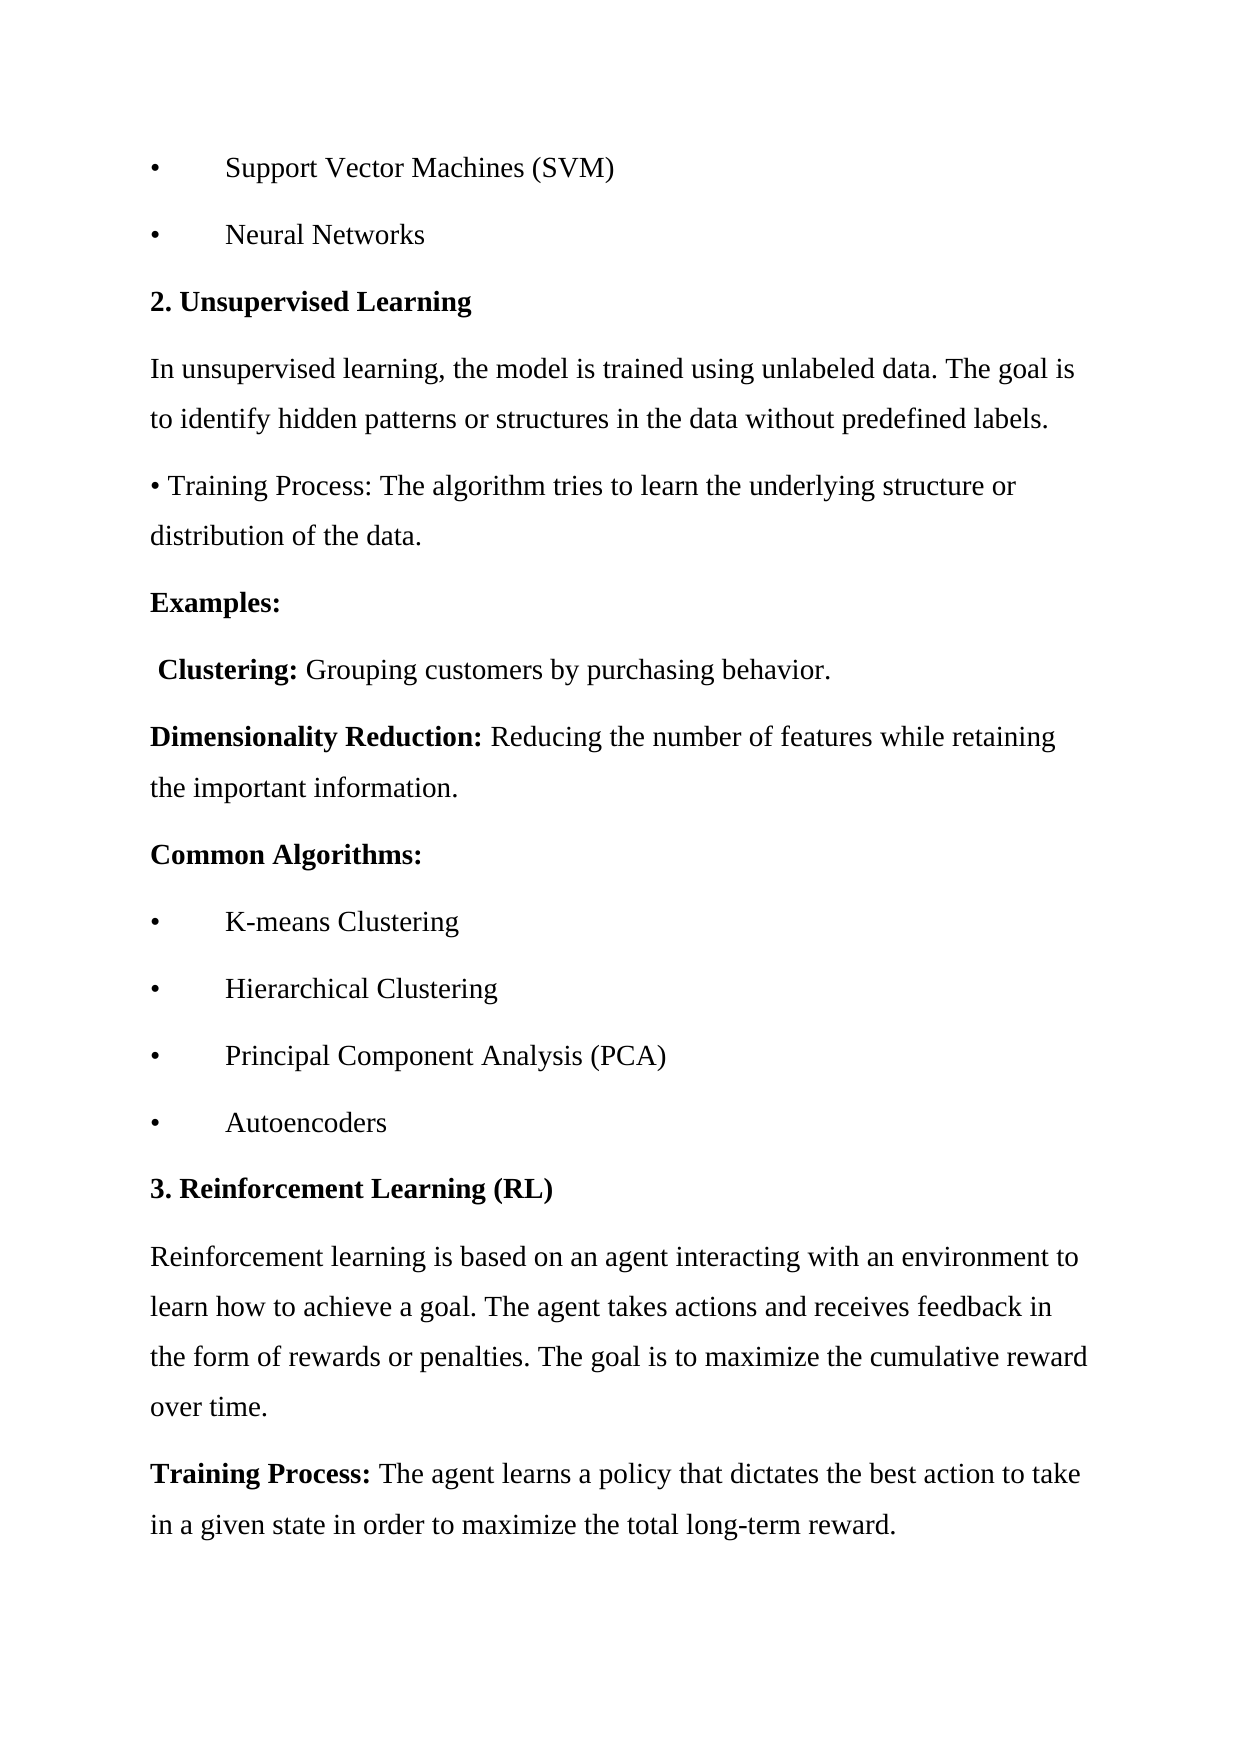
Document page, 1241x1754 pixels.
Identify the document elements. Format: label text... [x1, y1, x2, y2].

text • Principal Component Analysis (PCA) [150, 1038, 1090, 1071]
text • Training Process: The algorithm tries to learn the underlying structure or distribution of the data. [150, 468, 1090, 552]
text Dimensionality Reduction: Reducing the number of features while retaining the important information. [150, 719, 1090, 803]
text • K-means Clustering [150, 904, 1090, 937]
text • Neural Networks [150, 217, 1090, 251]
text Common Algorithms: [150, 837, 1090, 870]
text Clustering: Grouping customers by purchasing behavior. [150, 652, 1090, 686]
text Training Process: The agent learns a policy that dictates the best action to take in a given state in order to maximize the total long-term reward. [150, 1457, 1090, 1540]
text • Autoencoders [150, 1105, 1090, 1138]
text In unsupervised learning, the model is trained using unlabeled data. The goal is to identify hidden patterns or structures in the data without predefined labels. [150, 351, 1090, 435]
text • Support Vector Machines (SVM) [150, 150, 1090, 183]
text • Hierarchical Clustering [150, 971, 1090, 1004]
text Examples: [150, 586, 1090, 619]
text 2. Unsupervised Learning [150, 284, 1090, 317]
text 3. Reinforcement Learning (RL) [150, 1172, 1090, 1205]
text Reinforcement learning is based on an agent interacting with an environment to learn how to achieve a goal. The agent takes actions and receives feedback in the form of rewards or penalties. The goal is to maximize the cumulative reward over time. [150, 1239, 1090, 1423]
